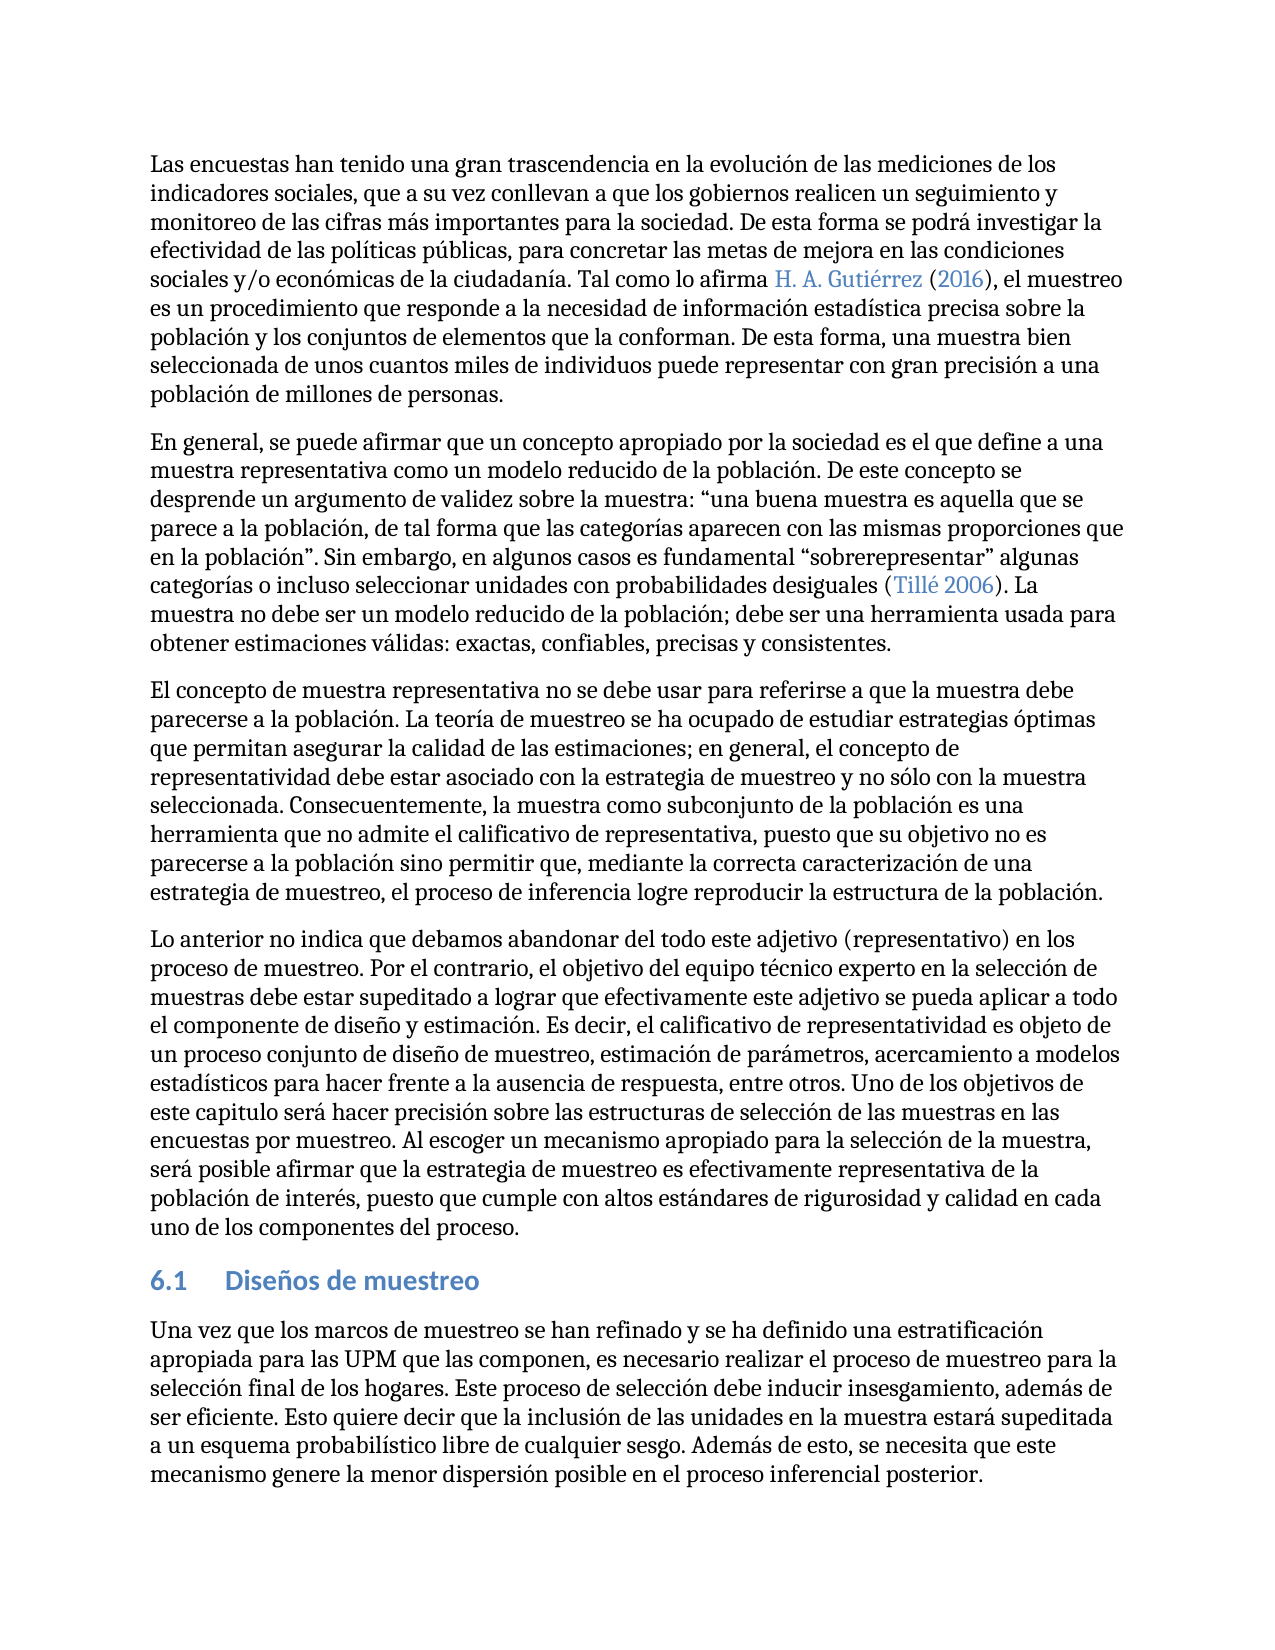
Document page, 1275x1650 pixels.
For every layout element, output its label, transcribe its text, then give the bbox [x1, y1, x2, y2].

text El concepto de muestra representativa no se debe usar para referirse a que la muestra debe parecerse a la población. La teoría de muestreo se ha ocupado de estudiar estrategias óptimas que permitan asegurar la calidad de las estimaciones; en general, el concepto de representatividad debe estar asociado con la estrategia de muestreo y no sólo con la muestra seleccionada. Consecuentemente, la muestra como subconjunto de la población es una herramienta que no admite el calificativo de representativa, puesto que su objetivo no es parecerse a la población sino permitir que, mediante la correcta caracterización de una estrategia de muestreo, el proceso de inferencia logre reproducir la estructura de la población. [150, 676, 1125, 906]
text En general, se puede afirmar que un concepto apropiado por la sociedad es el que define a una muestra representativa como un modelo reducido de la población. De este concepto se desprende un argumento de validez sobre la muestra: “una buena muestra es aquella que se parece a la población, de tal forma que las categorías aparecen con las mismas proporciones que en la población”. Sin embargo, en algunos casos es fundamental “sobrerepresentar” algunas categorías o incluso seleccionar unidades con probabilidades desiguales (Tillé 2006). La muestra no debe ser un modelo reducido de la población; debe ser una herramienta usada para obtener estimaciones válidas: exactas, confiables, precisas y consistentes. [150, 427, 1125, 657]
text Una vez que los marcos de muestreo se han refinado y se ha definido una estratificación apropiada para las UPM que las componen, es necesario realizar el proceso de muestreo para la selección final de los hogares. Este proceso de selección debe inducir insesgamiento, además de ser eficiente. Esto quiere decir que la inclusión de las unidades en la muestra estará supeditada a un esquema probabilístico libre de cualquier sesgo. Además de esto, se necesita que este mecanismo genere la menor dispersión posible en el proceso inferencial posterior. [150, 1316, 1125, 1489]
subtitle 6.1 Diseños de muestreo [150, 1262, 1125, 1298]
text Las encuestas han tenido una gran trascendencia en la evolución de las mediciones de los indicadores sociales, que a su vez conllevan a que los gobiernos realicen un seguimiento y monitoreo de las cifras más importantes para la sociedad. De esta forma se podrá investigar la efectividad de las políticas públicas, para concretar las metas de mejora en las condiciones sociales y/o económicas de la ciudadanía. Tal como lo afirma H. A. Gutiérrez (2016), el muestreo es un procedimiento que responde a la necesidad de información estadística precisa sobre la población y los conjuntos de elementos que la conforman. De esta forma, una muestra bien seleccionada de unos cuantos miles de individuos puede representar con gran precisión a una población de millones de personas. [150, 150, 1125, 409]
text Lo anterior no indica que debamos abandonar del todo este adjetivo (representativo) en los proceso de muestreo. Por el contrario, el objetivo del equipo técnico experto en la selección de muestras debe estar supeditado a lograr que efectivamente este adjetivo se pueda aplicar a todo el componente de diseño y estimación. Es decir, el calificativo de representatividad es objeto de un proceso conjunto de diseño de muestreo, estimación de parámetros, acercamiento a modelos estadísticos para hacer frente a la ausencia de respuesta, entre otros. Uno de los objetivos de este capitulo será hacer precisión sobre las estructuras de selección de las muestras en las encuestas por muestreo. Al escoger un mecanismo apropiado para la selección de la muestra, será posible afirmar que la estrategia de muestreo es efectivamente representativa de la población de interés, puesto que cumple con altos estándares de rigurosidad y calidad en cada uno de los componentes del proceso. [150, 925, 1125, 1241]
